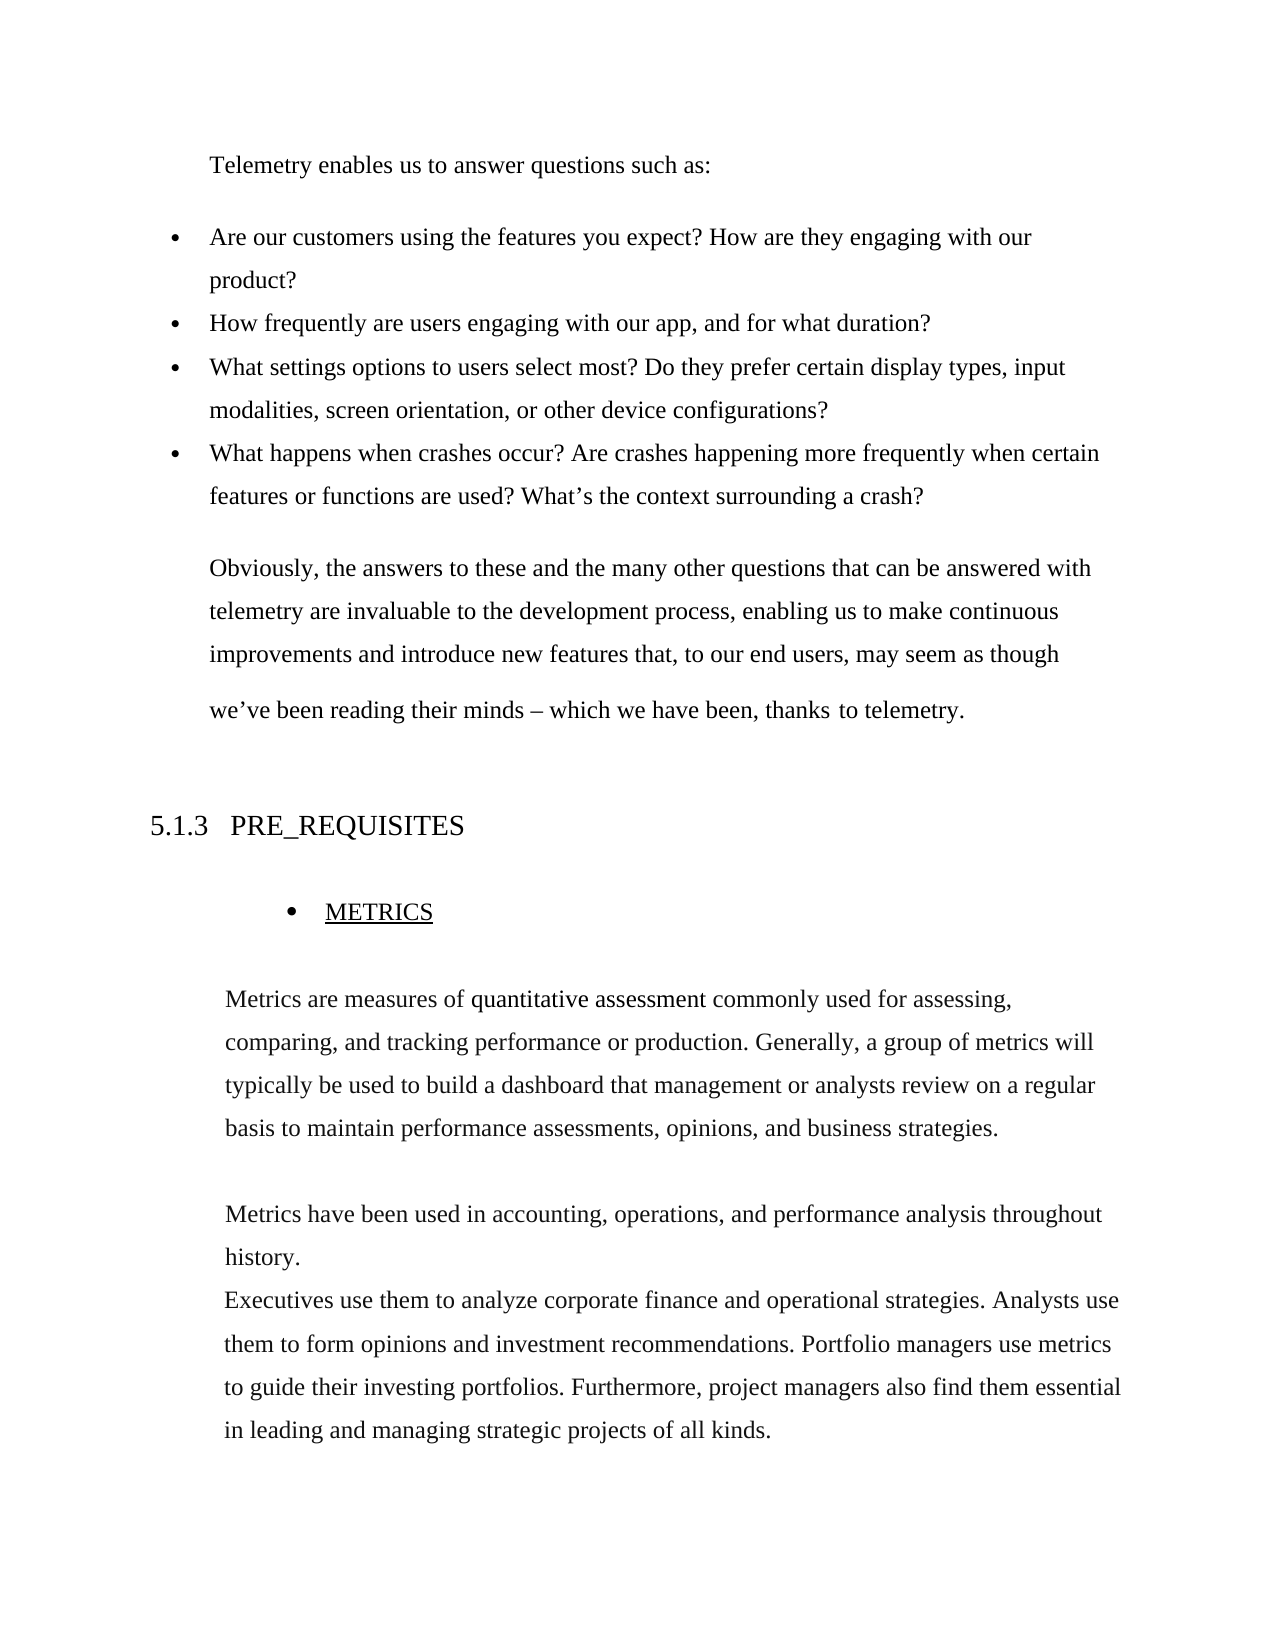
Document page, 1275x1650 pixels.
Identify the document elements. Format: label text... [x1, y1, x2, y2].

text Executives use them to analyze corporate finance and operational strategies. Analysts use them to form opinions and investment recommendations. Portfolio managers use metrics to guide their investing portfolios. Furthermore, project managers also find them essential in leading and managing strategic projects of all kinds. [224, 1286, 1125, 1444]
list Metrics are measures of quantitative assessment commonly used for assessing, comparing, and tracking performance or production. Generally, a group of metrics will typically be used to build a dashboard that management or analysts review on a regular basis to maintain performance assessments, opinions, and business strategies. [225, 984, 1125, 1142]
list How frequently are users engaging with our app, and for what duration? [172, 308, 1125, 337]
list 5.1.3 PRE_REQUISITES [150, 808, 1125, 841]
text Telemetry enables us to answer questions such as: [209, 150, 1125, 179]
text Obviously, the answers to these and the many other questions that can be answered with telemetry are invaluable to the development process, enabling us to make continuous improvements and introduce new features that, to our end users, may seem as though we’ve been reading their minds – which we have been, thanks to telemetry. [209, 553, 1125, 726]
list Metrics have been used in accounting, operations, and performance analysis throughout history. [225, 1199, 1125, 1271]
list METRICS [287, 897, 1125, 926]
list Are our customers using the features you expect? How are they engaging with our product? [172, 222, 1125, 294]
list What settings options to users select most? Do they prefer certain display types, input modalities, screen orientation, or other device configurations? [172, 352, 1125, 423]
list What happens when crashes occur? Are crashes happening more frequently when certain features or functions are used? What’s the context surrounding a crash? [172, 438, 1125, 510]
